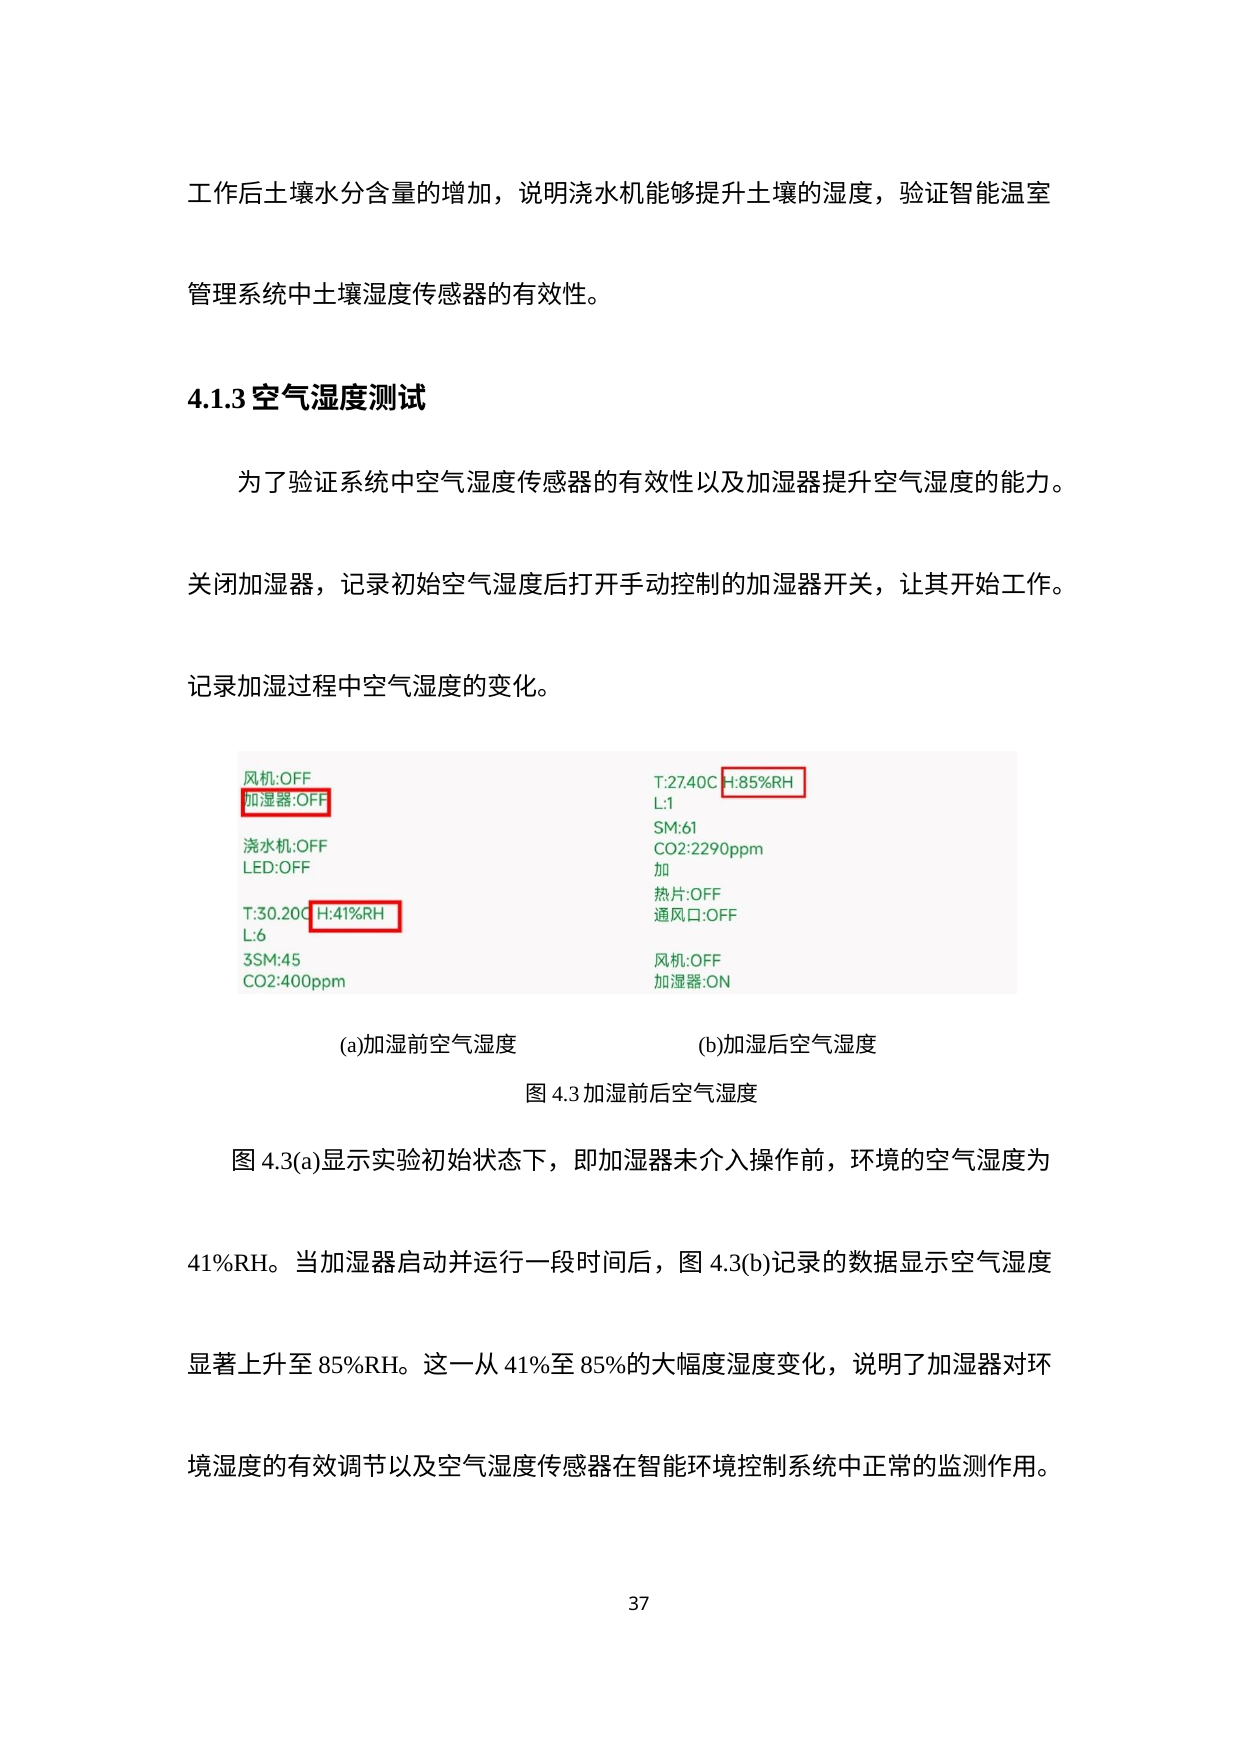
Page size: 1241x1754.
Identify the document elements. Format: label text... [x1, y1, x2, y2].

picture [237, 751, 1018, 994]
text 4.1.3空气湿度测试 [187, 362, 1053, 430]
text 图4.3加湿前后空气湿度 [187, 1075, 1053, 1109]
text 为了验证系统中空气湿度传感器的有效性以及加湿器提升空气湿度的能力。关闭加湿器，记录初始空气湿度后打开手动控制的加湿器开关，让其开始工作。记录加湿过程中空气湿度的变化。 [187, 447, 1053, 719]
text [187, 157, 1053, 327]
text 图4.3(a)显示实验初始状态下，即加湿器未介入操作前，环境的空气湿度为41%RH。当加湿器启动并运行一段时间后，图4.3(b)记录的数据显示空气湿度显著上升至85%RH。这一从41%至85%的大幅度湿度变化，说明了加湿器对环境湿度的有效调节以及空气湿度传感器在智能环境控制系统中正常的监测作用。 [187, 1125, 1053, 1498]
text (a)加湿前空气湿度 (b)加湿后空气湿度 [187, 1025, 1053, 1059]
